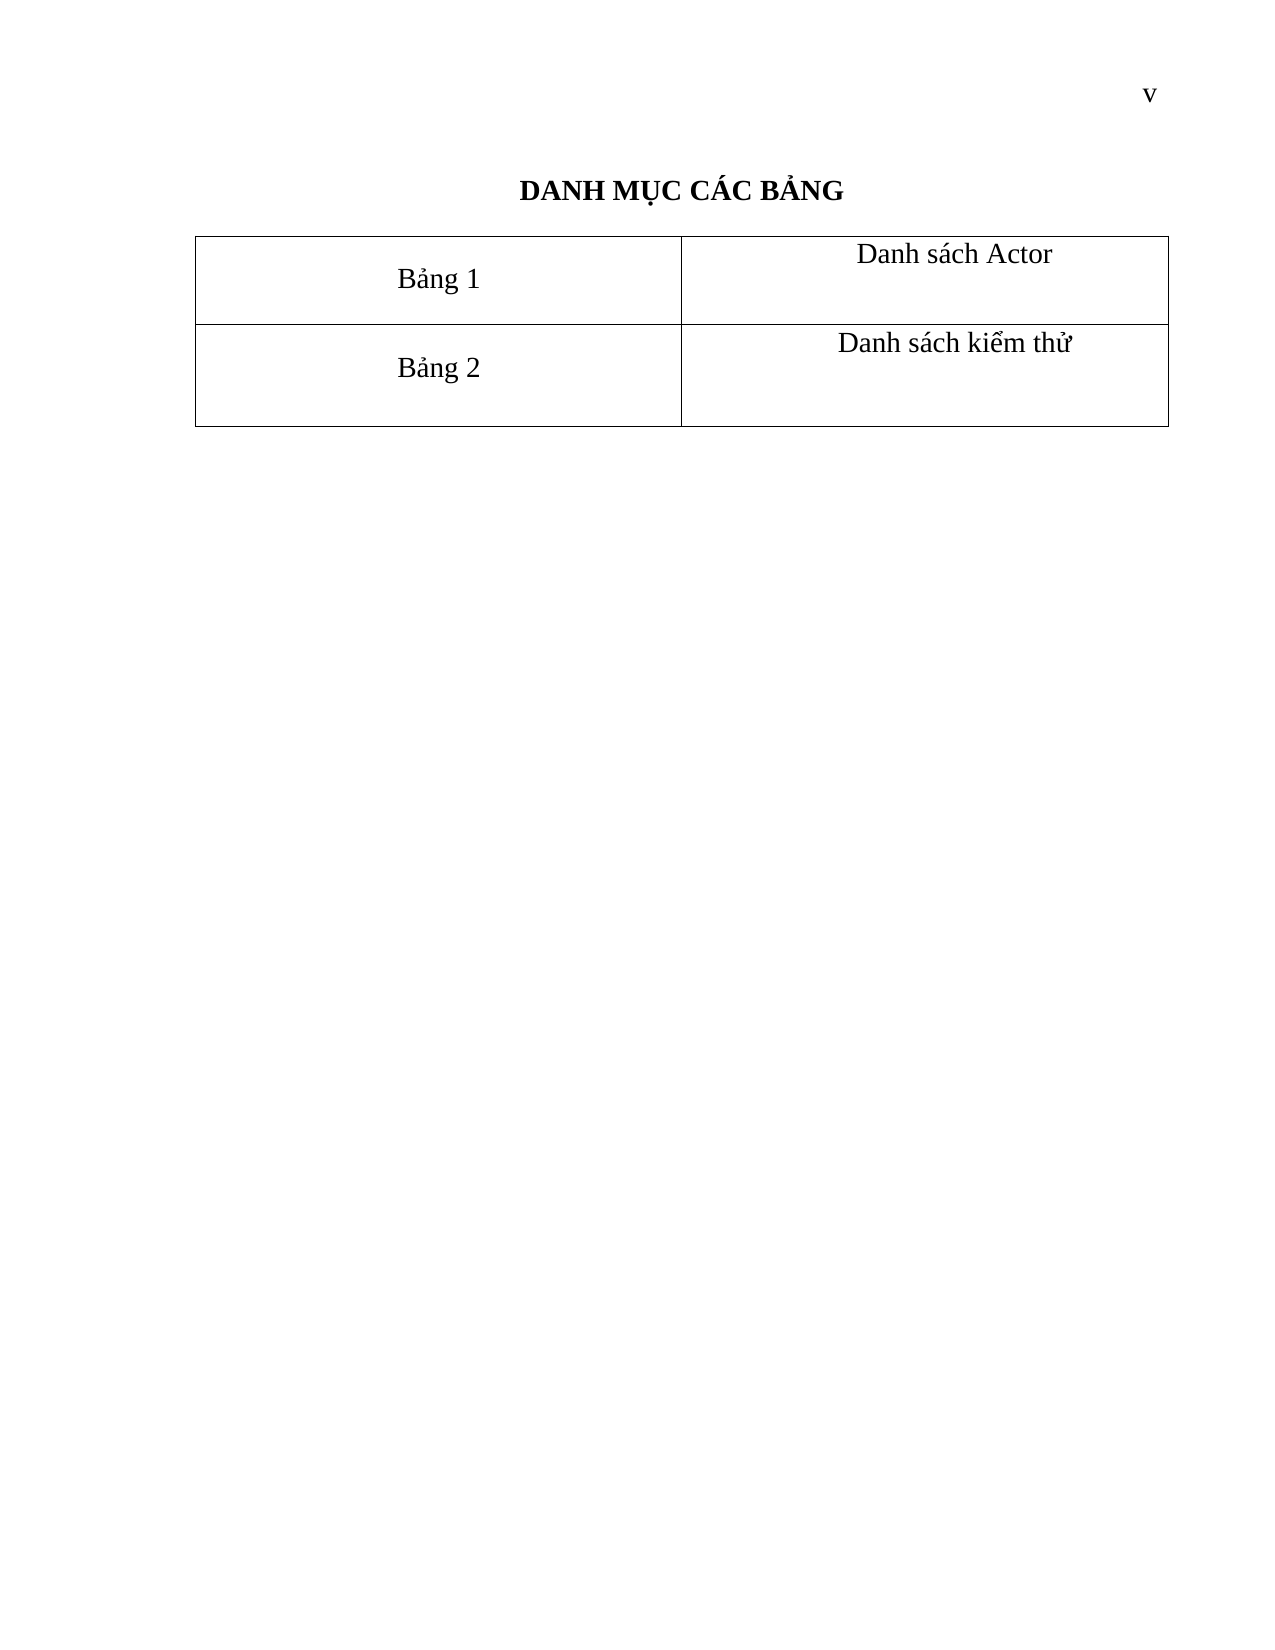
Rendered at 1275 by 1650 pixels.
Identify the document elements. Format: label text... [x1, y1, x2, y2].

text DANH MỤC CÁC BẢNG [207, 173, 1157, 206]
table_cell Danh sách kiểm thử [682, 325, 1168, 426]
table_cell Bảng 2 [196, 325, 681, 426]
table_header Danh sách Actor [682, 237, 1168, 324]
table_header Bảng 1 [196, 237, 681, 324]
